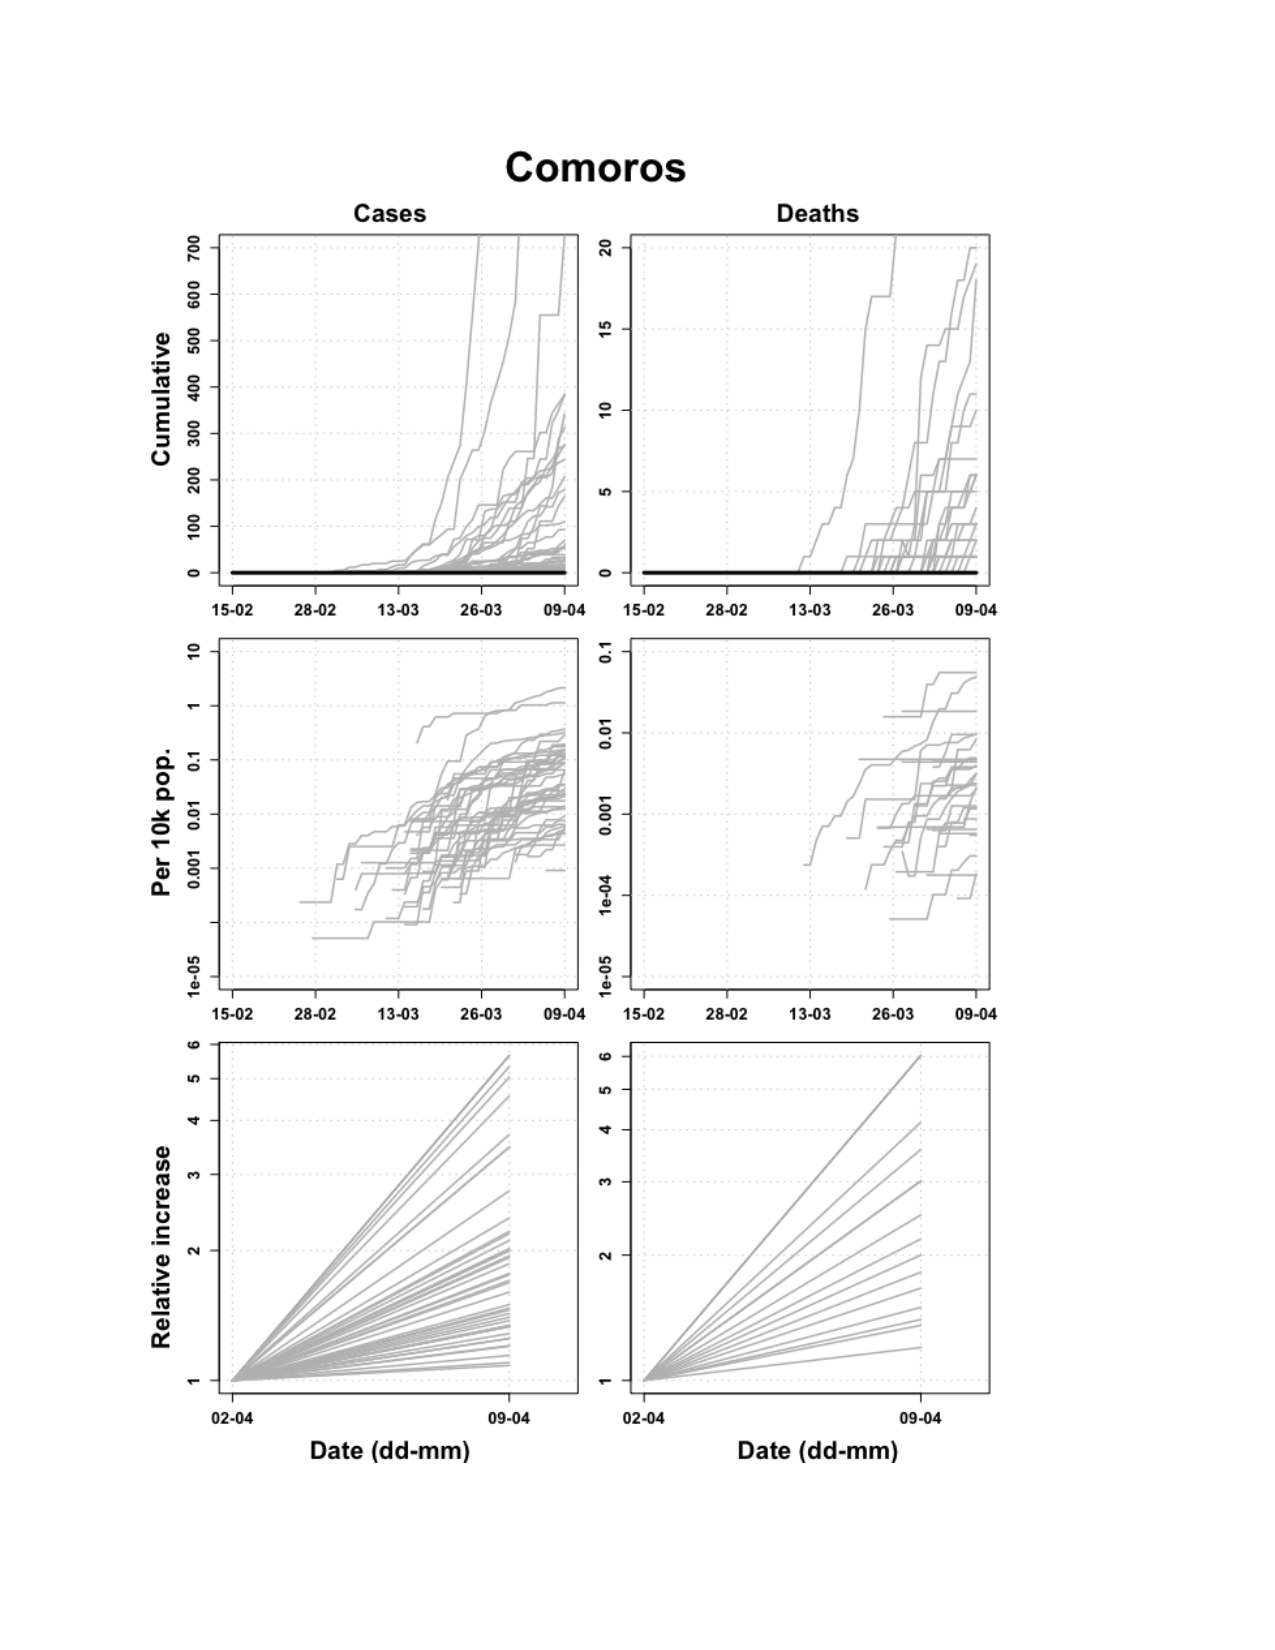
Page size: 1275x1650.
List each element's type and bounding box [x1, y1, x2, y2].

picture [150, 150, 1025, 1463]
